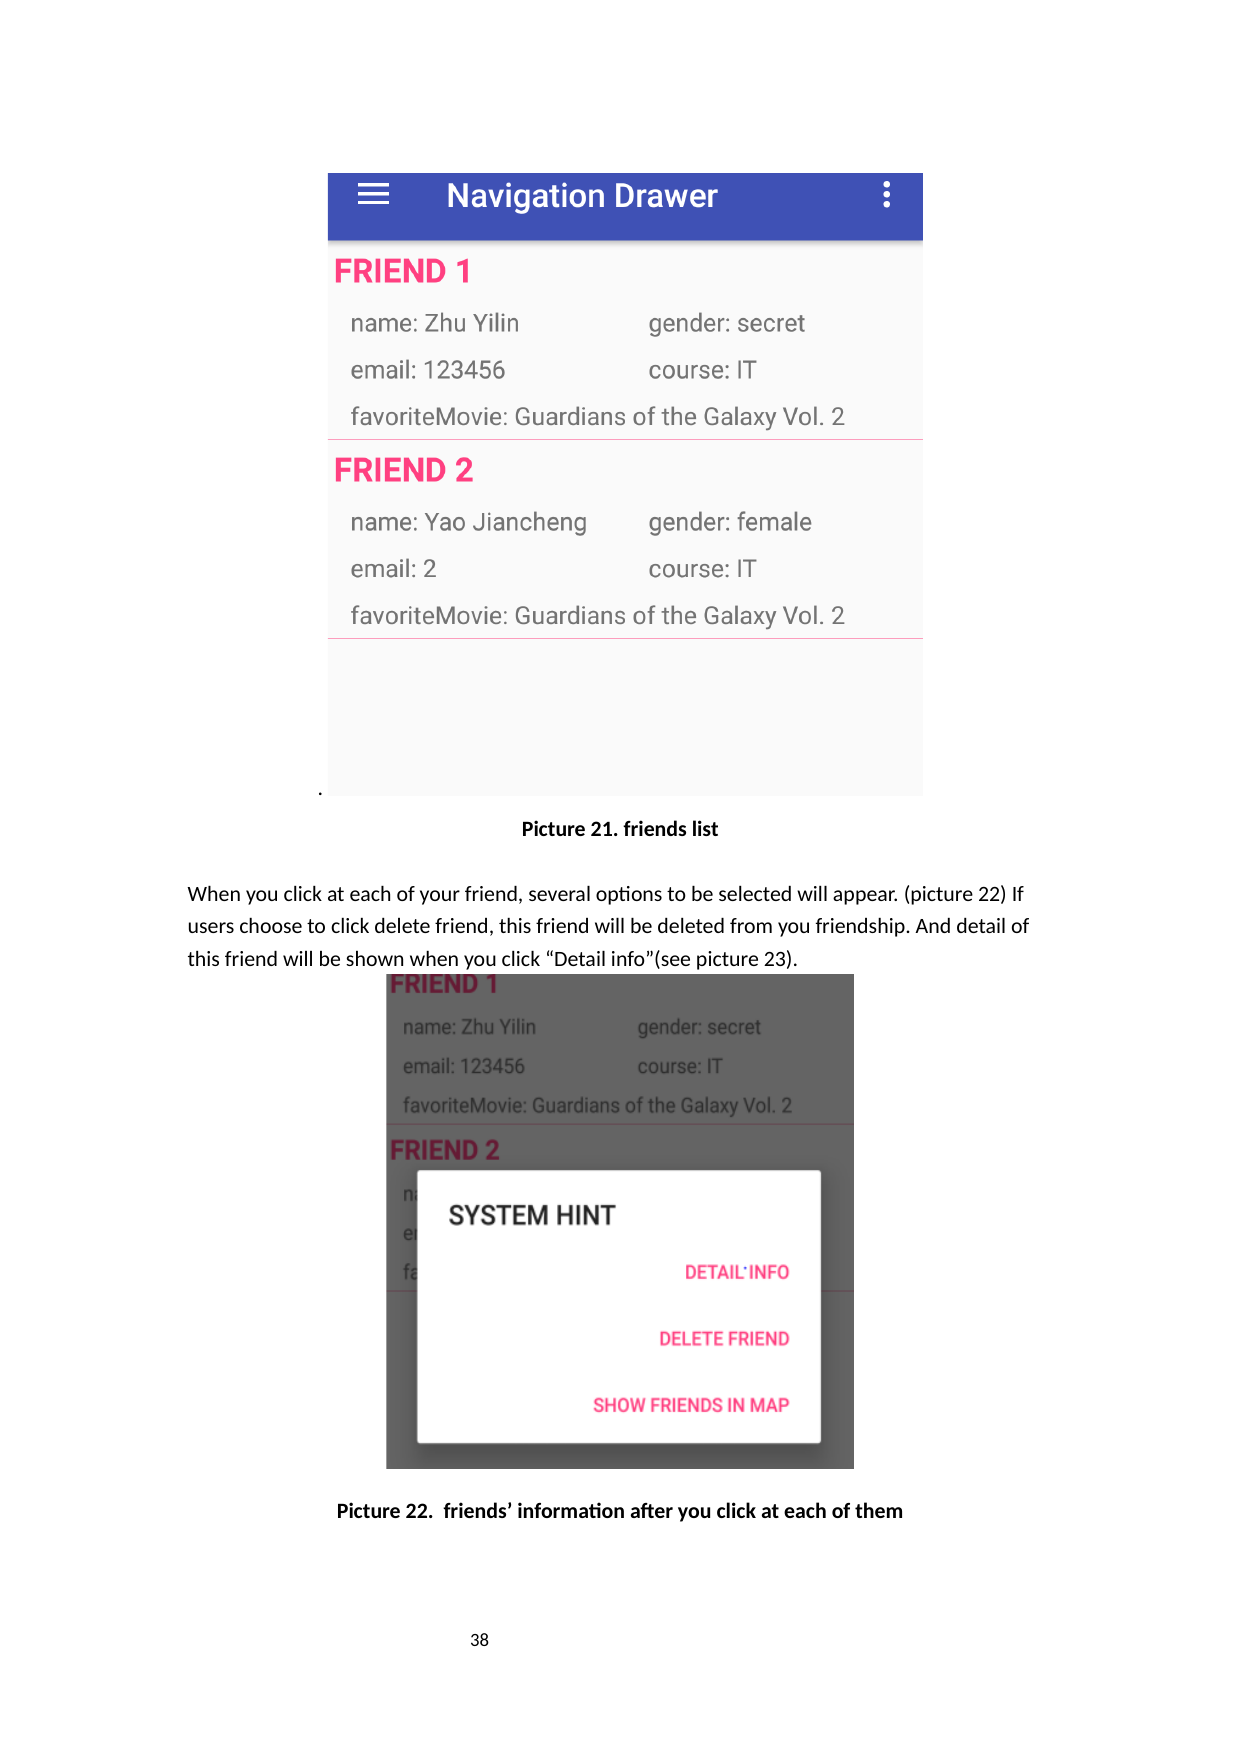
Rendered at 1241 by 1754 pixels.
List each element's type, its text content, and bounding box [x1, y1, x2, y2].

text Picture 22. friends’ information after you click at each of them [187, 1494, 1053, 1527]
text Picture 21. friends list [187, 812, 1053, 844]
list When you click at each of your friend, several options to be selected will appear. (picture 22) If users choose to click delete friend, this friend will be deleted from you friendship. And detail of this friend will be shown when you click “Detail info”(see picture 23). [187, 877, 1053, 974]
picture [327, 173, 923, 796]
picture [386, 974, 854, 1469]
